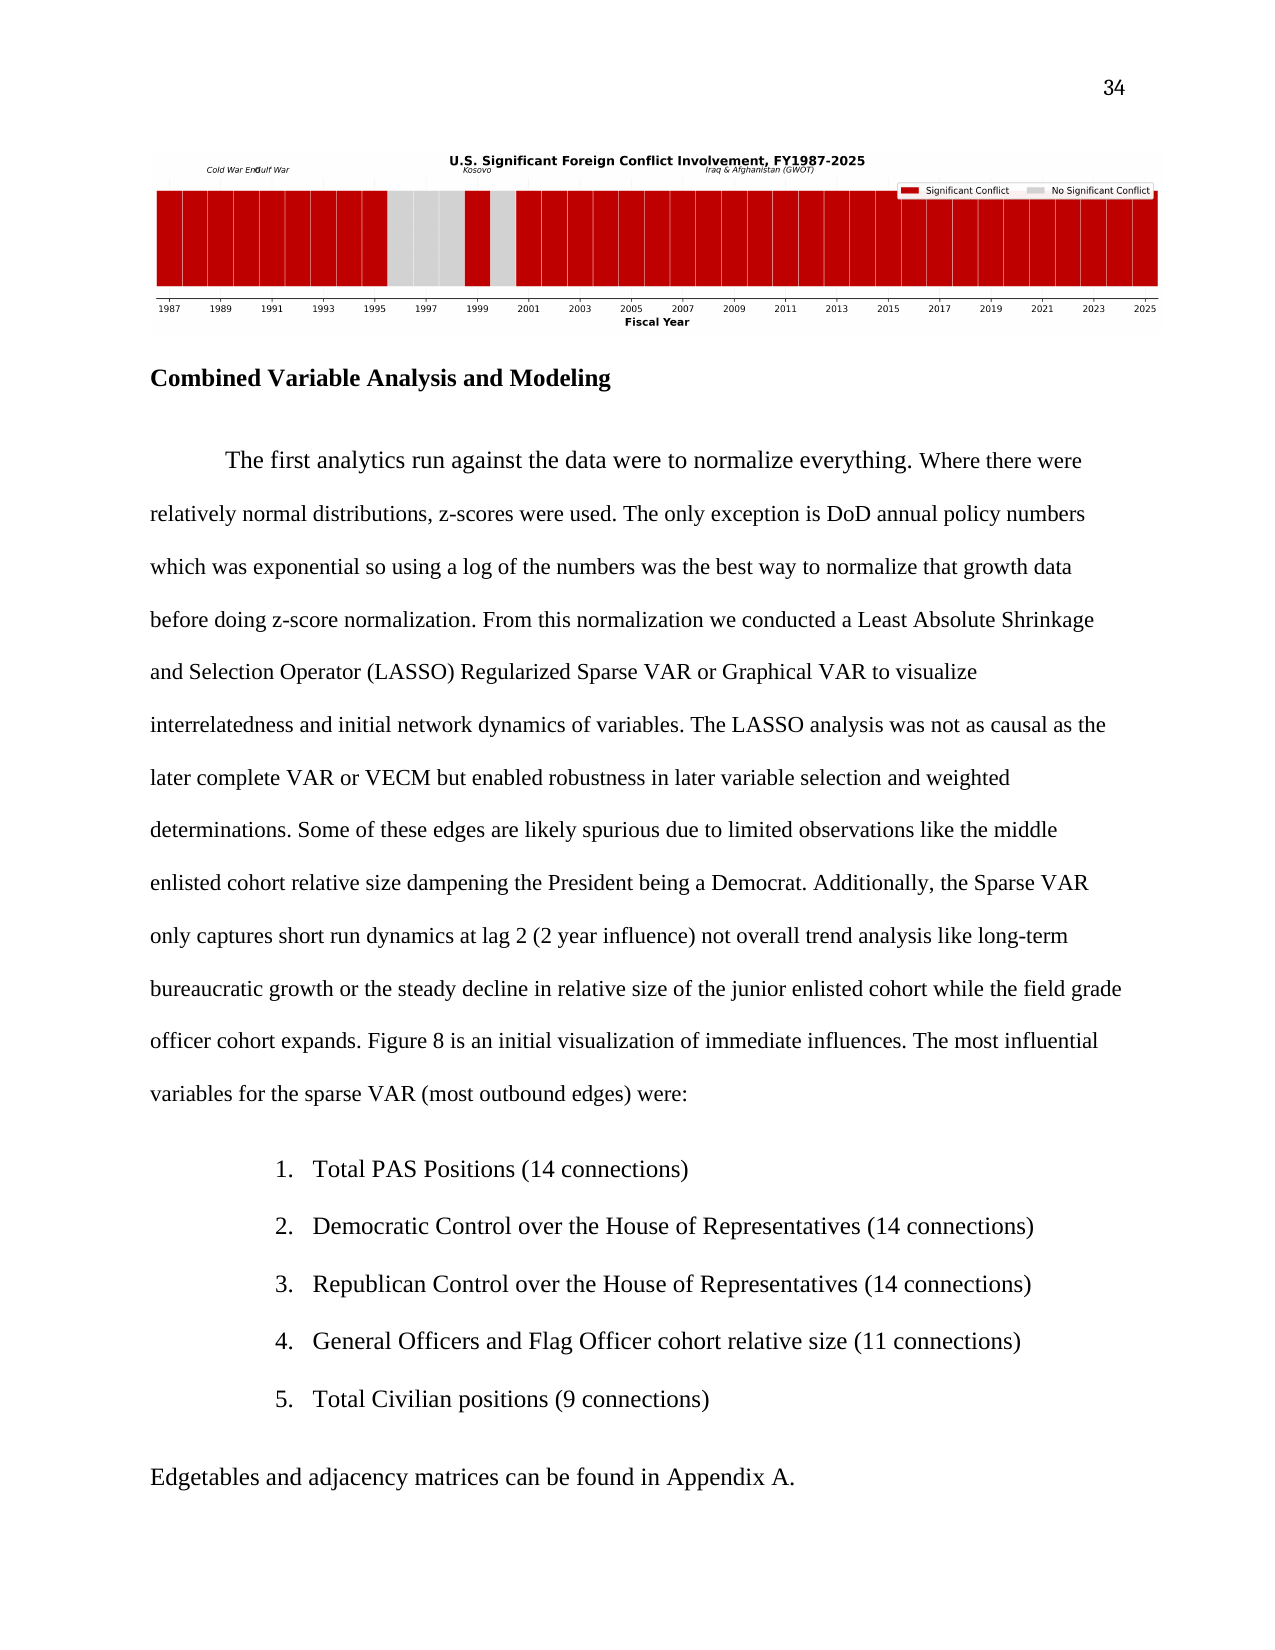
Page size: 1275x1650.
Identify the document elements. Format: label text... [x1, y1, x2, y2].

list Total Civilian positions (9 connections) [275, 1384, 1125, 1412]
text Edgetables and adjacency matrices can be found in Appendix A. [150, 1462, 1125, 1491]
list Democratic Control over the House of Representatives (14 connections) [275, 1211, 1125, 1240]
list Total PAS Positions (14 connections) [275, 1154, 1125, 1182]
subtitle Combined Variable Analysis and Modeling [150, 363, 1125, 391]
picture [150, 150, 1164, 334]
list General Officers and Flag Officer cohort relative size (11 connections) [275, 1326, 1125, 1355]
text The first analytics run against the data were to normalize everything. Where there were relatively normal distributions, z-scores were used. The only exception is DoD annual policy numbers which was exponential so using a log of the numbers was the best way to normalize that growth data before doing z-score normalization. From this normalization we conducted a Least Absolute Shrinkage and Selection Operator (LASSO) Regularized Sparse VAR or Graphical VAR to visualize interrelatedness and initial network dynamics of variables. The LASSO analysis was not as causal as the later complete VAR or VECM but enabled robustness in later variable selection and weighted determinations. Some of these edges are likely spurious due to limited observations like the middle enlisted cohort relative size dampening the President being a Democrat. Additionally, the Sparse VAR only captures short run dynamics at lag 2 (2 year influence) not overall trend analysis like long-term bureaucratic growth or the steady decline in relative size of the junior enlisted cohort while the field grade officer cohort expands. Figure 8 is an initial visualization of immediate influences. The most influential variables for the sparse VAR (most outbound edges) were: [150, 445, 1125, 1106]
list Republican Control over the House of Representatives (14 connections) [275, 1269, 1125, 1297]
